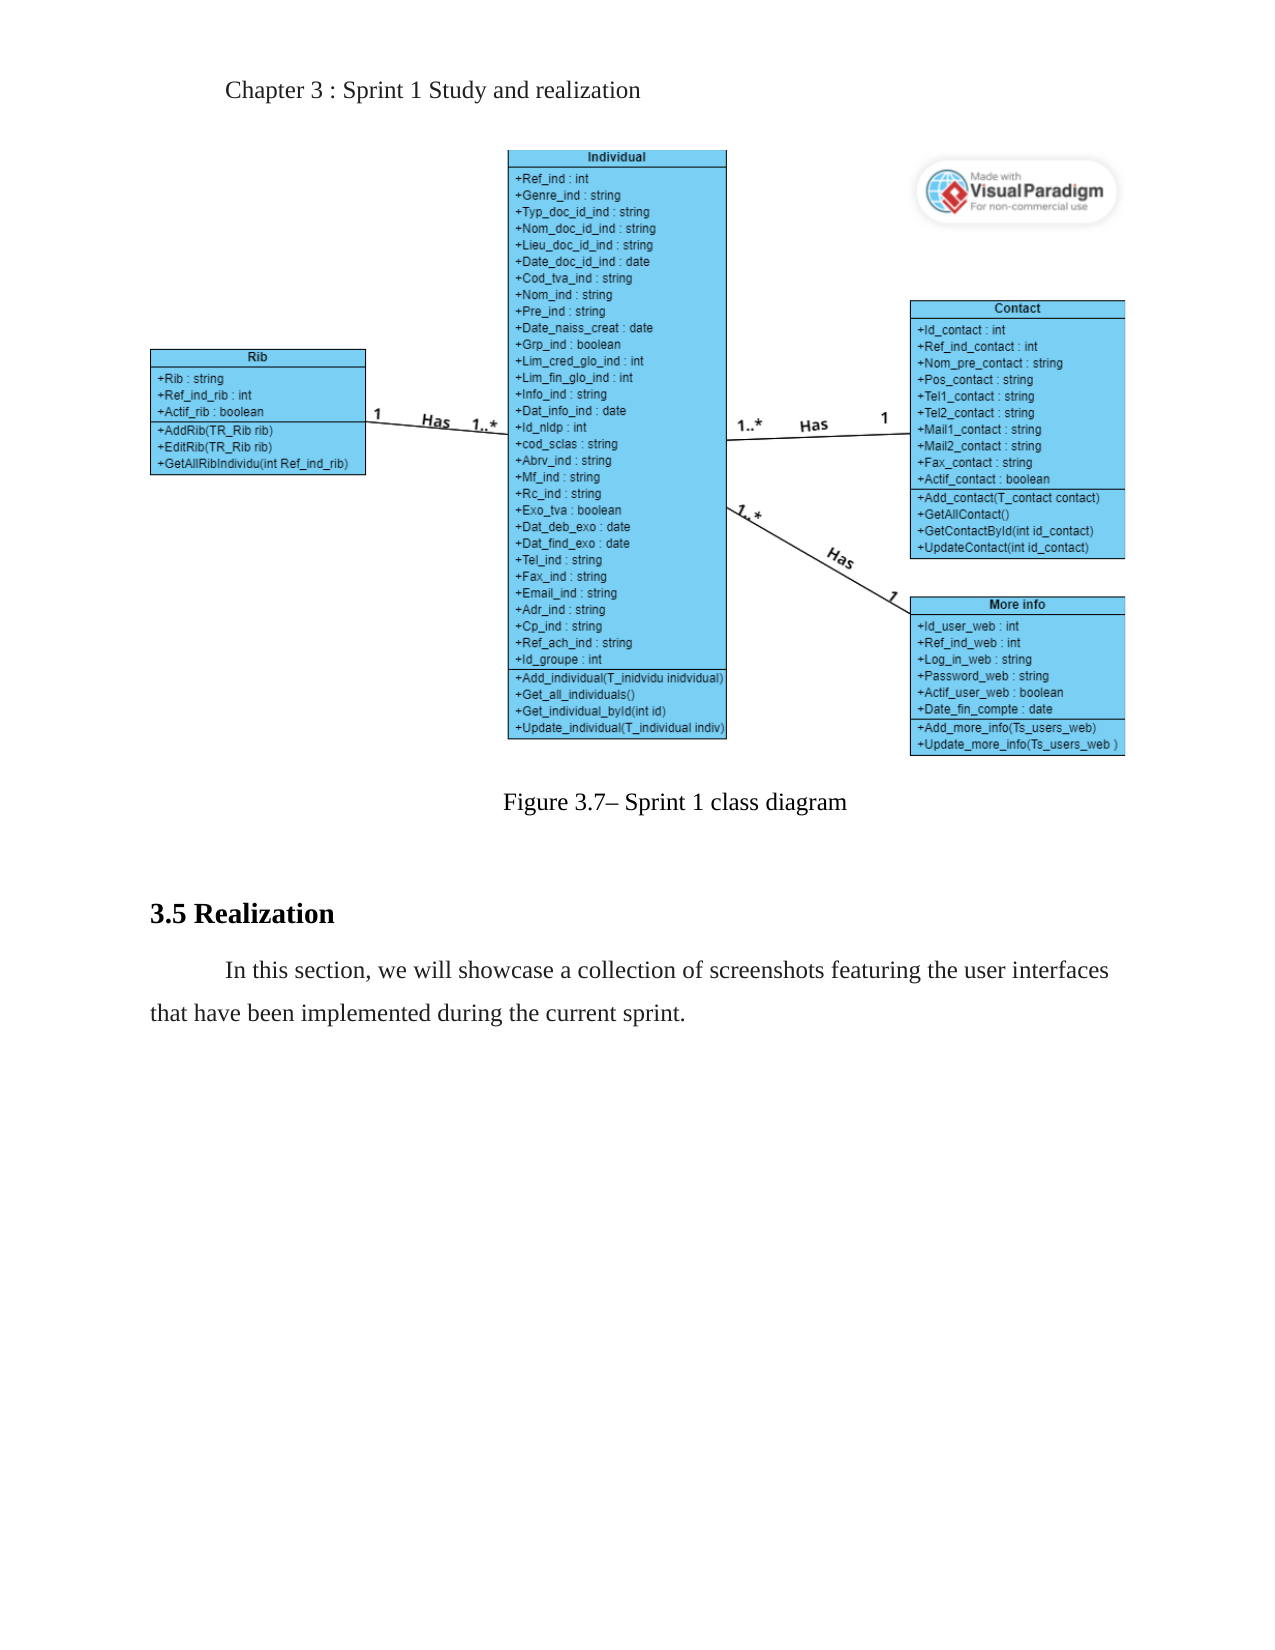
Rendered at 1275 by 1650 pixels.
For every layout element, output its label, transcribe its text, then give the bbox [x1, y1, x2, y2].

picture [150, 150, 1125, 757]
text Figure 3.7– Sprint 1 class diagram [150, 787, 1125, 816]
text In this section, we will showcase a collection of screenshots featuring the user interfaces that have been implemented during the current sprint. [150, 955, 1125, 1027]
subtitle 3.5 Realization [150, 897, 1125, 930]
